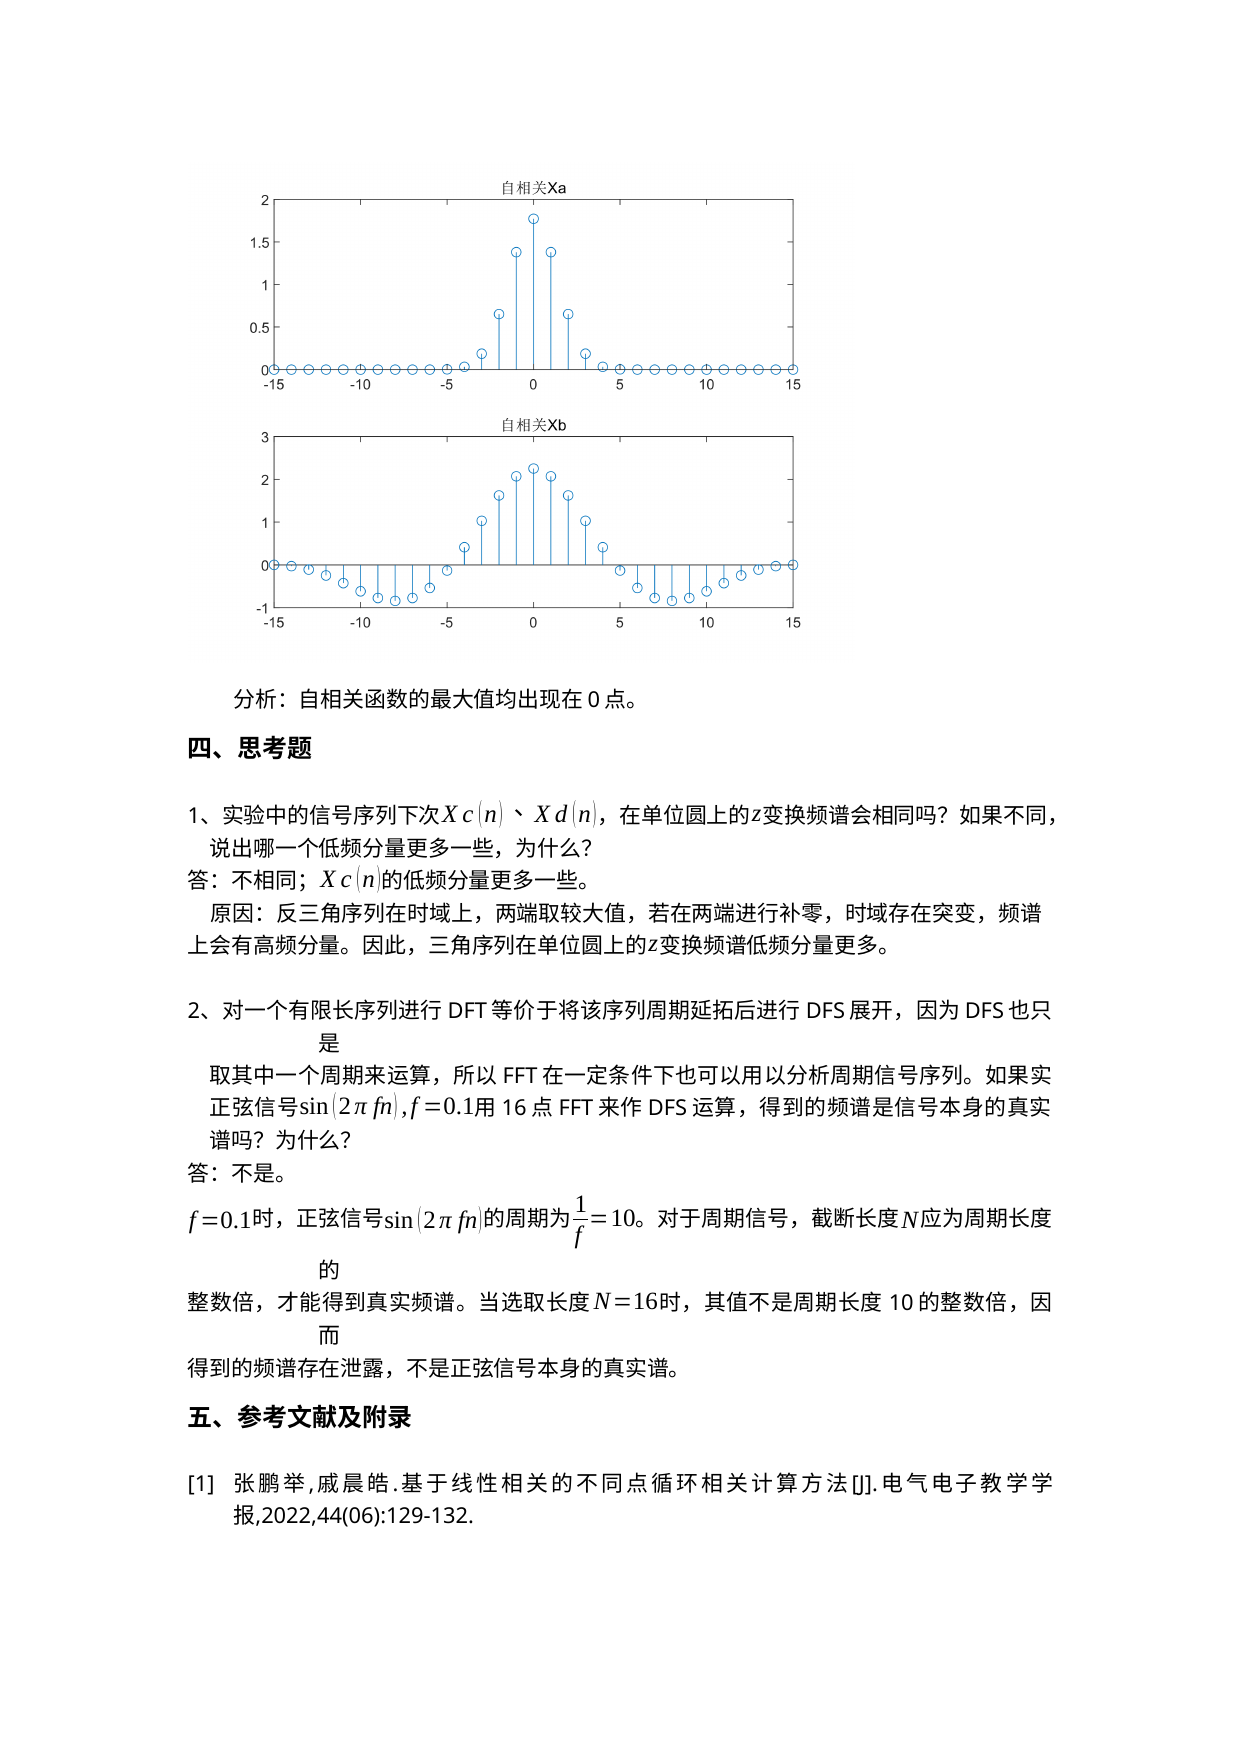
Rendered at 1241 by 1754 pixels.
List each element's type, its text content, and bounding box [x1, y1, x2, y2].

list 张鹏举,戚晨皓.基于线性相关的不同点循环相关计算方法[J].电气电子教学学报,2022,44(06):129-132. [187, 1466, 1053, 1531]
text 得到的频谱存在泄露，不是正弦信号本身的真实谱。 [187, 1350, 1053, 1383]
text 上会有高频分量。因此，三角序列在单位圆上的变换频谱低频分量更多。 [187, 928, 1053, 960]
picture [187, 162, 856, 663]
list 对一个有限长序列进行DFT等价于将该序列周期延拓后进行DFS展开，因为DFS也只是 [187, 993, 1053, 1058]
text 取其中一个周期来运算，所以FFT在一定条件下也可以用以分析周期信号序列。如果实正弦信号用16点FFT来作DFS运算，得到的频谱是信号本身的真实谱吗？为什么？ [209, 1058, 1053, 1155]
text 五、参考文献及附录 [187, 1383, 1053, 1448]
text 原因：反三角序列在时域上，两端取较大值，若在两端进行补零，时域存在突变，频谱 [187, 895, 1053, 928]
text 1、实验中的信号序列下次，在单位圆上的变换频谱会相同吗？如果不同， [187, 798, 1053, 830]
text 整数倍，才能得到真实频谱。当选取长度时，其值不是周期长度10的整数倍，因而 [187, 1285, 1053, 1350]
text 分析：自相关函数的最大值均出现在0点。 [187, 682, 1053, 714]
text 说出哪一个低频分量更多一些，为什么？ [187, 830, 1053, 863]
text 时，正弦信号的周期为。对于周期信号，截断长度应为周期长度的 [187, 1188, 1053, 1285]
text 答：不是。 [187, 1155, 1053, 1188]
text 答：不相同；的低频分量更多一些。 [187, 863, 1053, 895]
text 四、思考题 [187, 714, 1053, 779]
